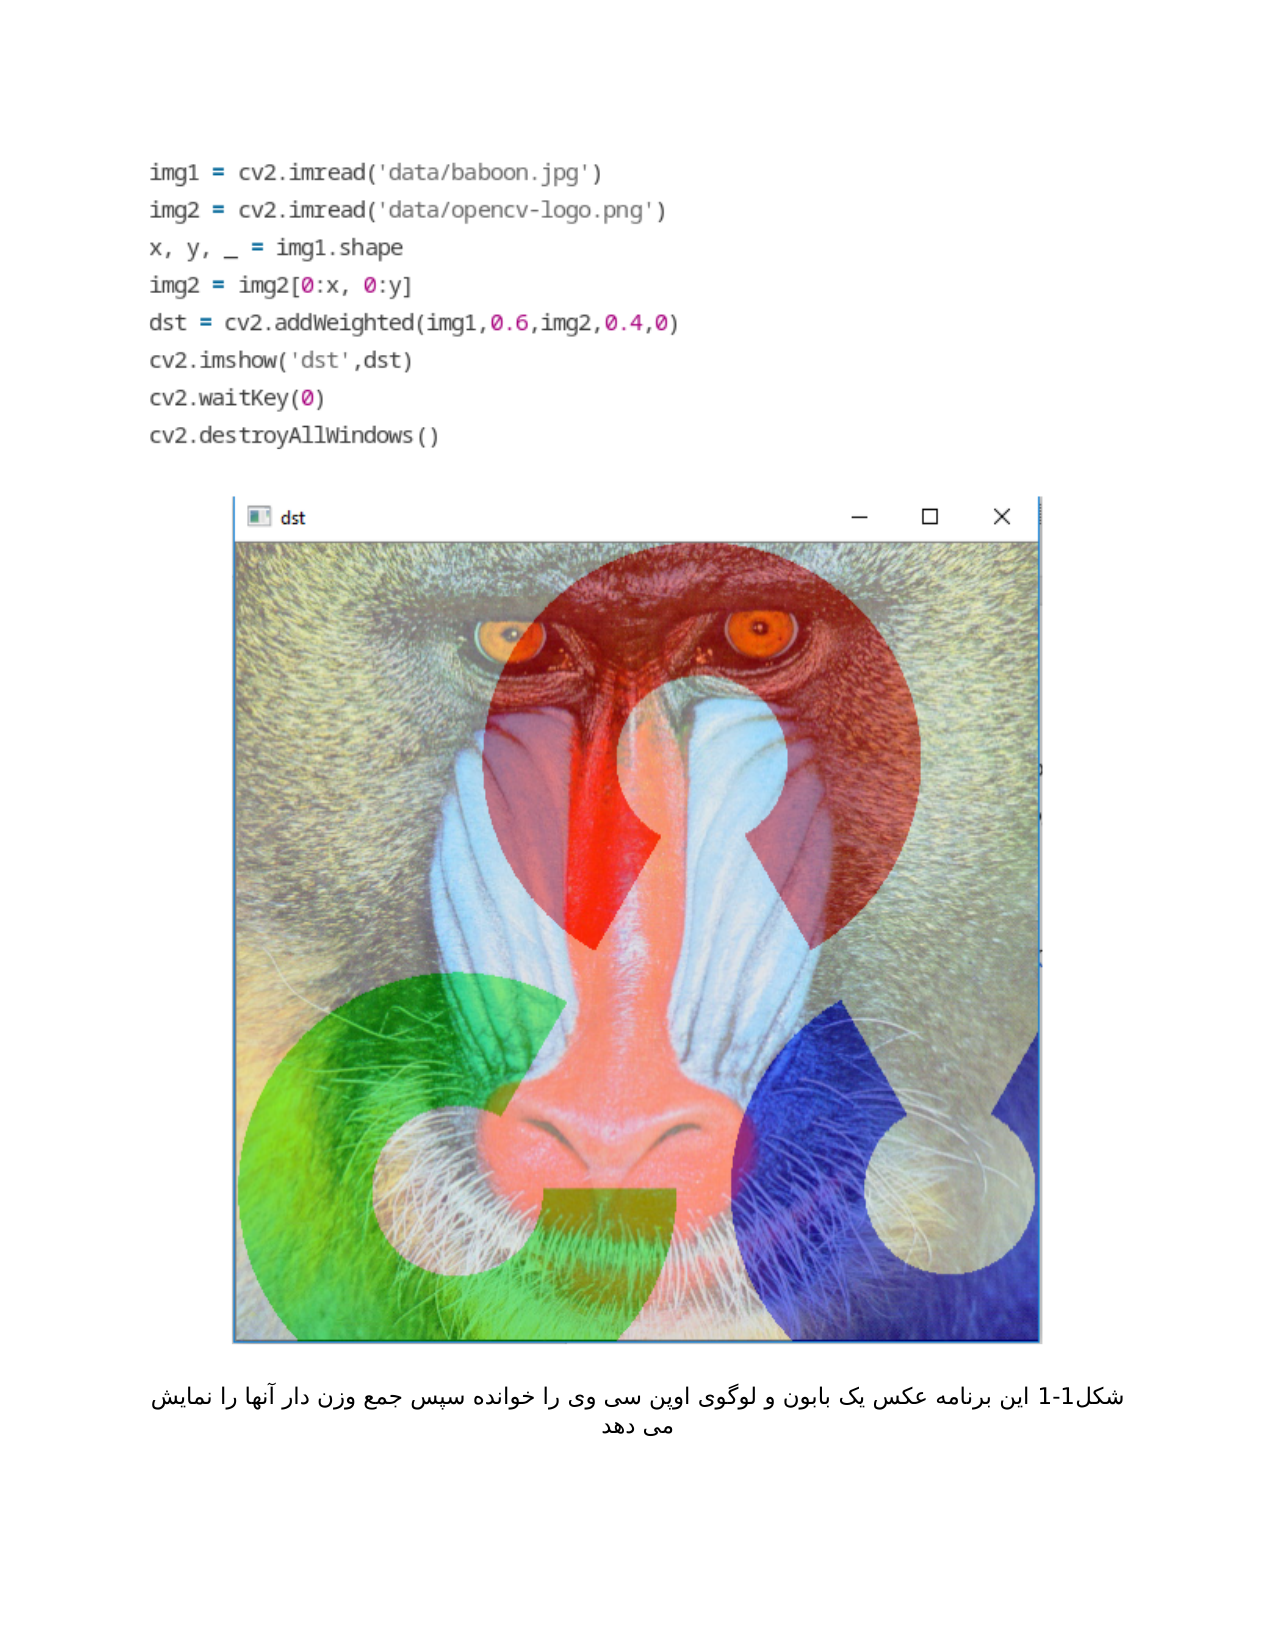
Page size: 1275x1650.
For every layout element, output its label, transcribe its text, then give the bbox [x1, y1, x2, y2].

text شکل1-1 این برنامه عکس یک بابون و لوگوی اوپن سی وی را خوانده سپس جمع وزن دار آنها را نمایش می دهد [150, 1383, 1125, 1439]
